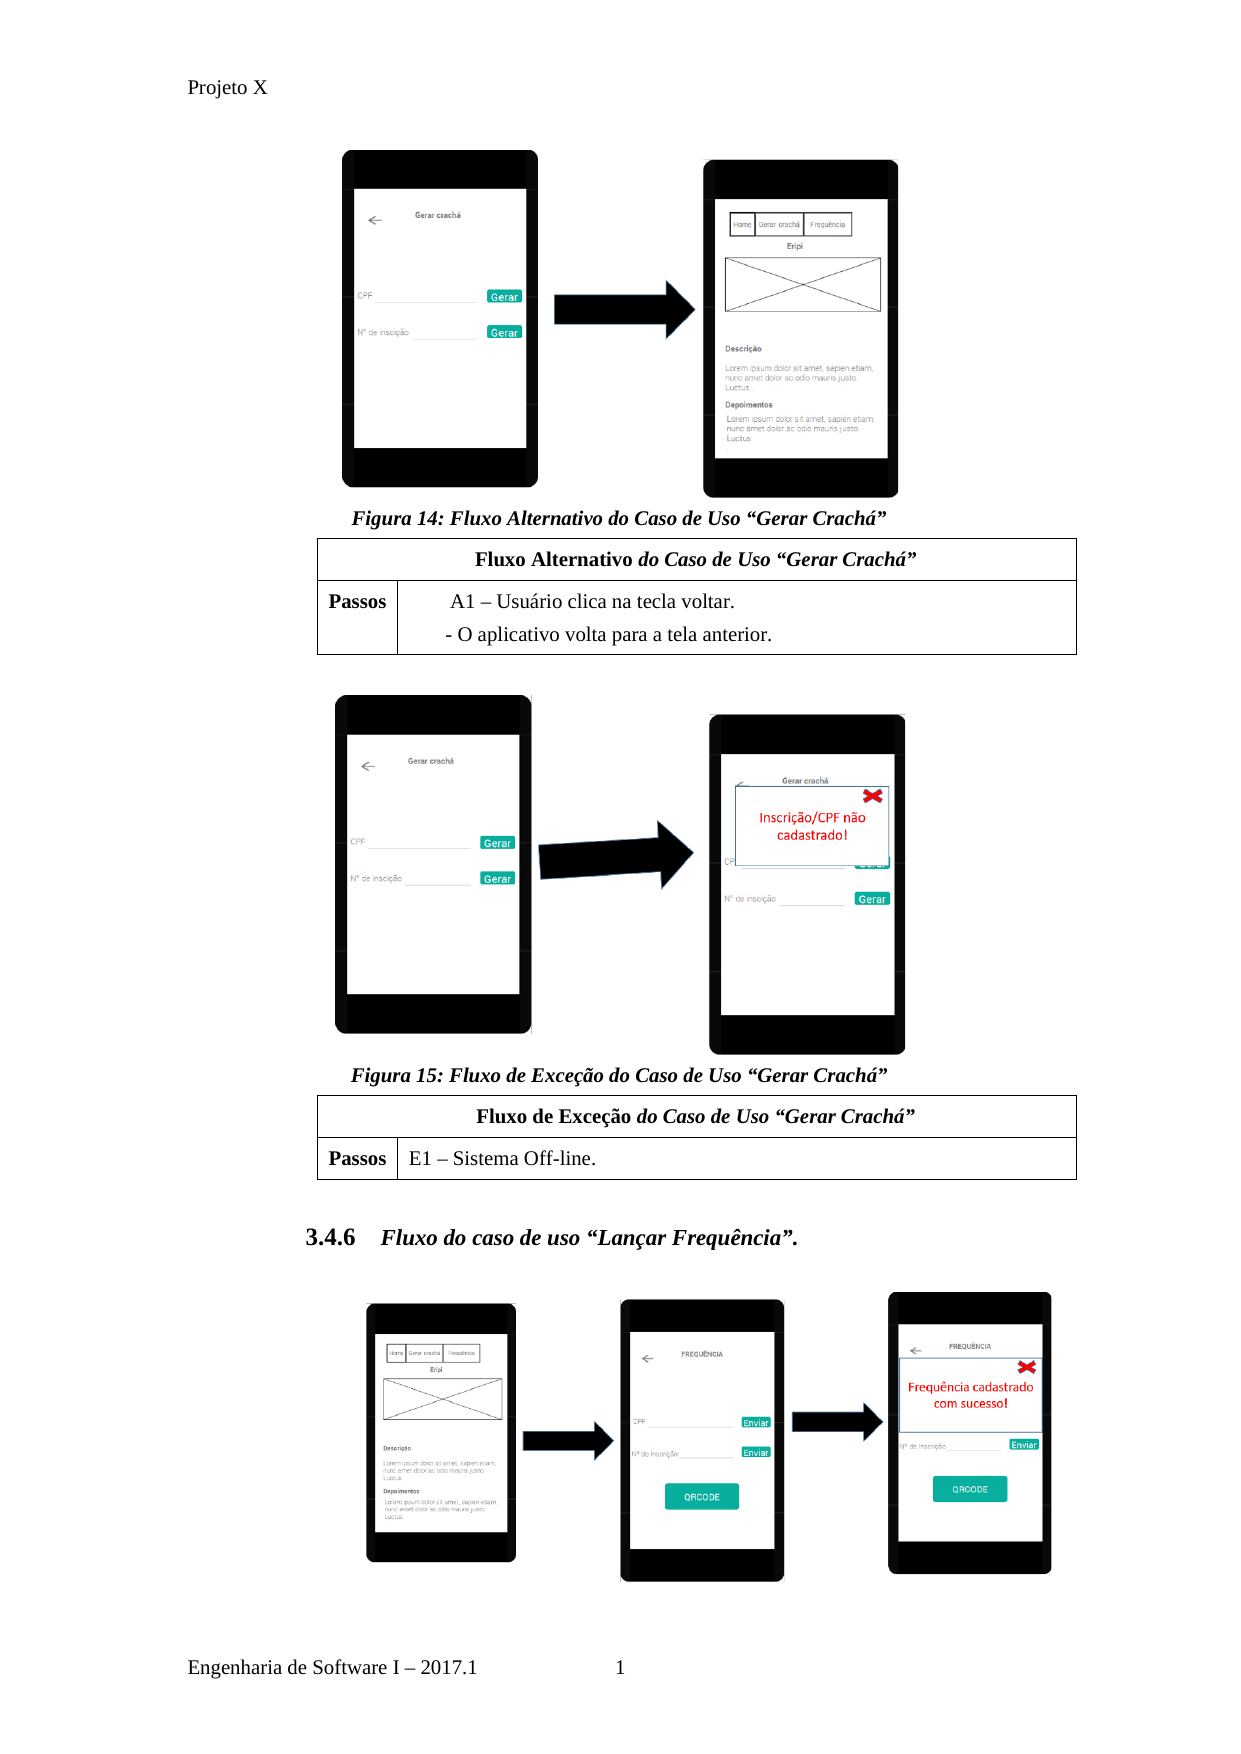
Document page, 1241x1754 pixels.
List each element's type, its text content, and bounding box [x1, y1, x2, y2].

table_cell Passos [318, 1138, 397, 1178]
table_header Fluxo Alternativo do Caso de Uso “Gerar Crachá” [318, 539, 1076, 580]
picture [335, 695, 906, 1055]
text Figura 14: Fluxo Alternativo do Caso de Uso “Gerar Crachá” [187, 506, 1053, 530]
text Figura 15: Fluxo de Exceção do Caso de Uso “Gerar Crachá” [187, 1062, 1053, 1087]
picture [366, 1292, 1052, 1582]
table_cell E1 – Sistema Off-line. [398, 1138, 1076, 1178]
picture [342, 150, 899, 498]
list Fluxo do caso de uso “Lançar Frequência”. [305, 1222, 1053, 1251]
table_cell Passos [318, 581, 397, 654]
table_cell A1 – Usuário clica na tecla voltar. - O aplicativo volta para a tela anterior. [398, 581, 1076, 654]
table_header Fluxo de Exceção do Caso de Uso “Gerar Crachá” [318, 1096, 1076, 1137]
